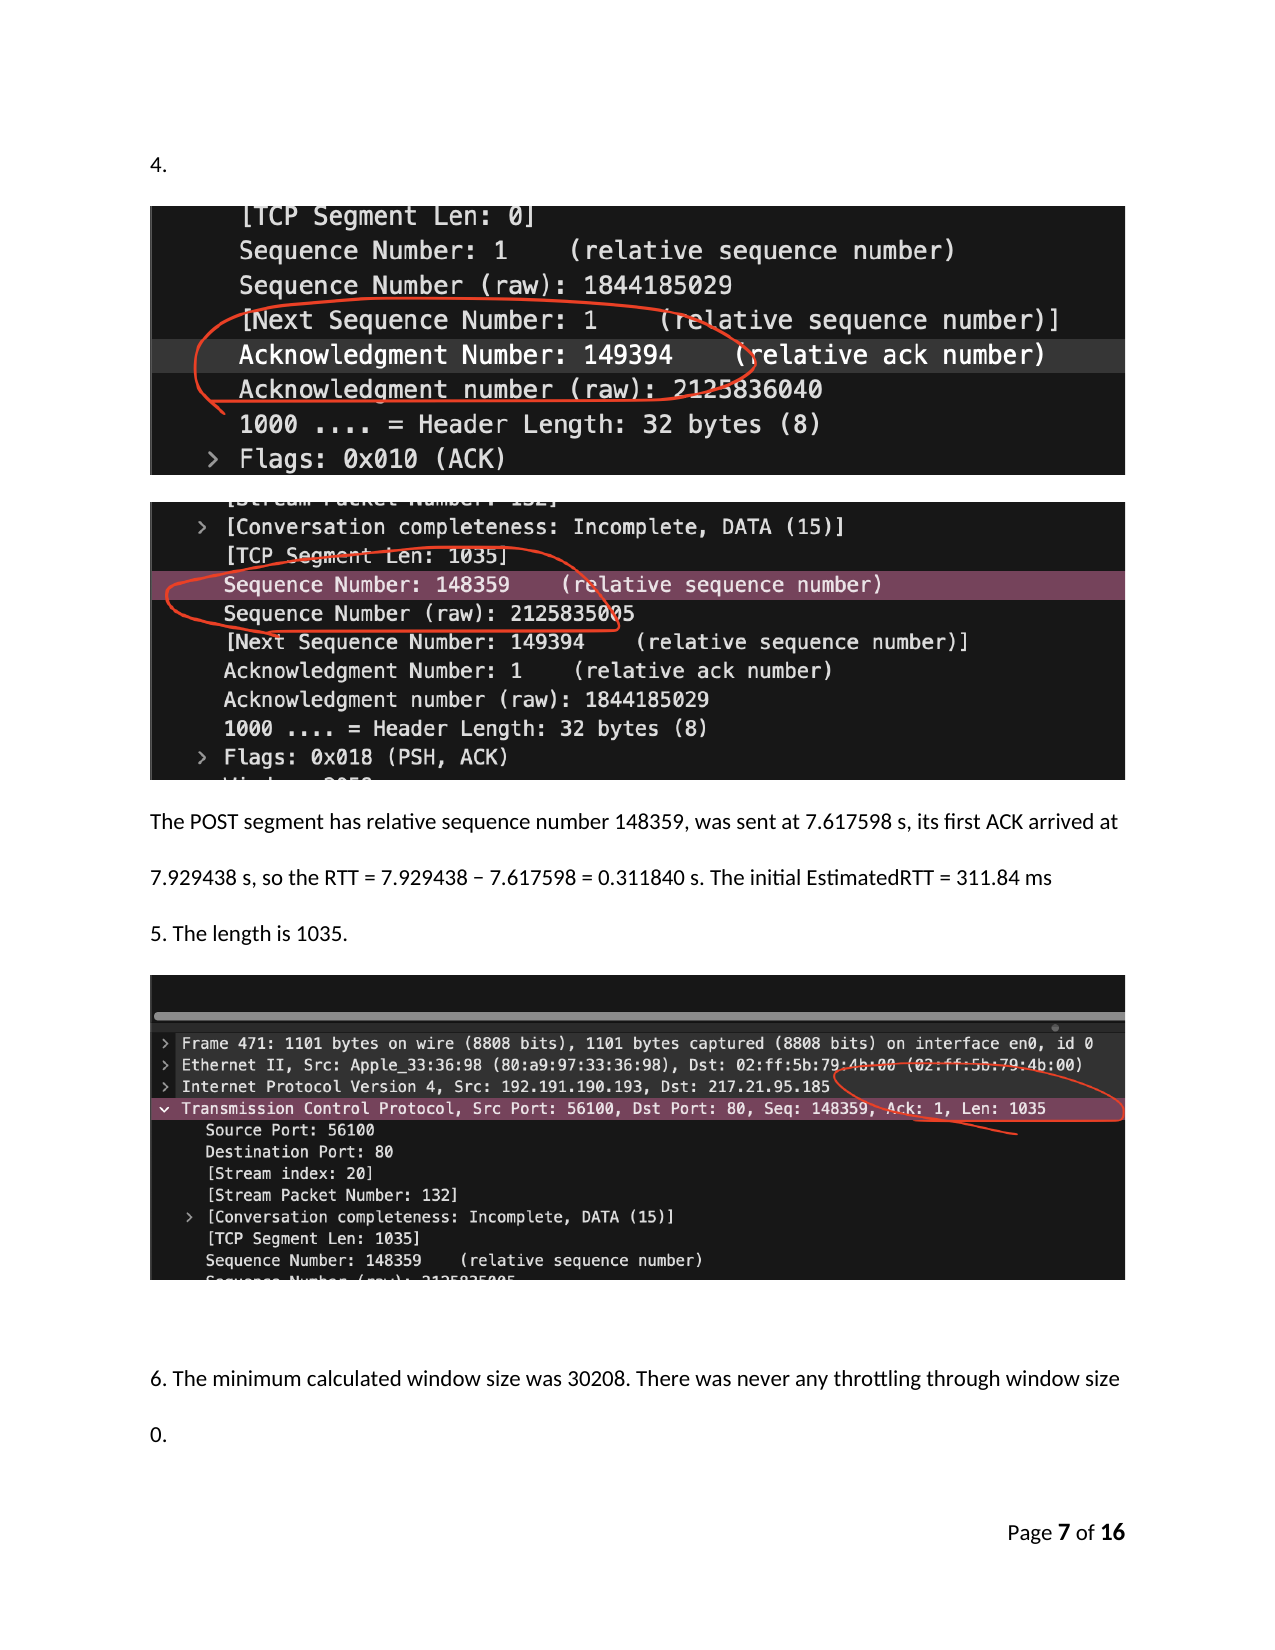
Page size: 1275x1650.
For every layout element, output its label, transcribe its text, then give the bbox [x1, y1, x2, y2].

text 5. The length is 1035. [150, 919, 1125, 947]
picture [150, 502, 1125, 780]
text 4. [150, 150, 1125, 178]
picture [150, 975, 1125, 1280]
picture [150, 206, 1125, 475]
text 6. The minimum calculated window size was 30208. There was never any throttling through window size 0. [150, 1364, 1125, 1448]
text The POST segment has relative sequence number 148359, was sent at 7.617598 s, its first ACK arrived at 7.929438 s, so the RTT = 7.929438 − 7.617598 = 0.311840 s. The initial EstimatedRTT = 311.84 ms [150, 807, 1125, 891]
